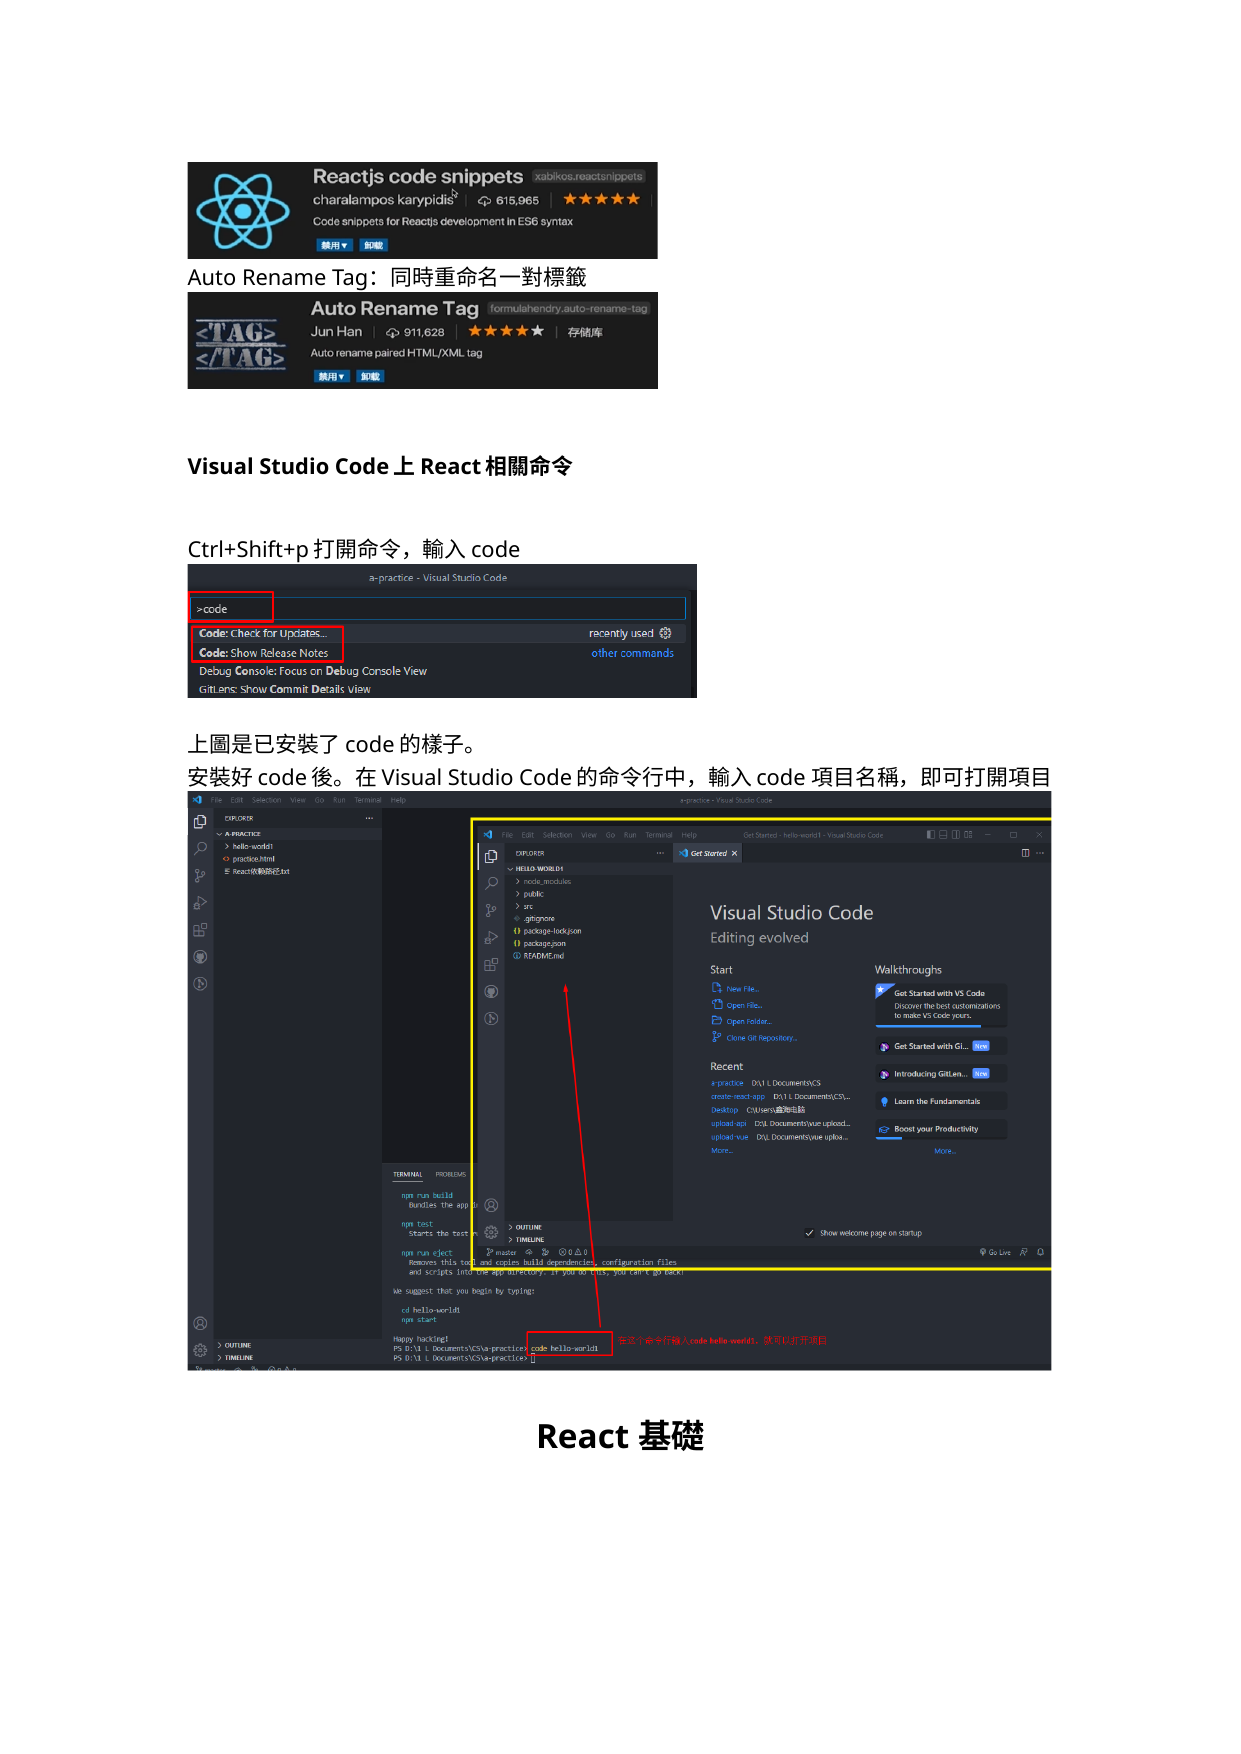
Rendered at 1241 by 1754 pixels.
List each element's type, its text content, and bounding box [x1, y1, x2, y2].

text 上圖是已安裝了code的樣子。 [187, 727, 1053, 759]
picture [187, 292, 658, 389]
text Ctrl+Shift+p打開命令，輸入code [187, 532, 1053, 564]
title React 基礎 [187, 1402, 1053, 1467]
picture [187, 162, 658, 259]
text Auto Rename Tag：同時重命名一對標籤 [187, 259, 1053, 292]
picture [187, 791, 1052, 1376]
subtitle Visual Studio Code上React相關命令 [187, 449, 1053, 482]
picture [187, 564, 697, 698]
text 安裝好code後。在Visual Studio Code的命令行中，輸入code 項目名稱，即可打開項目 [187, 759, 1053, 792]
